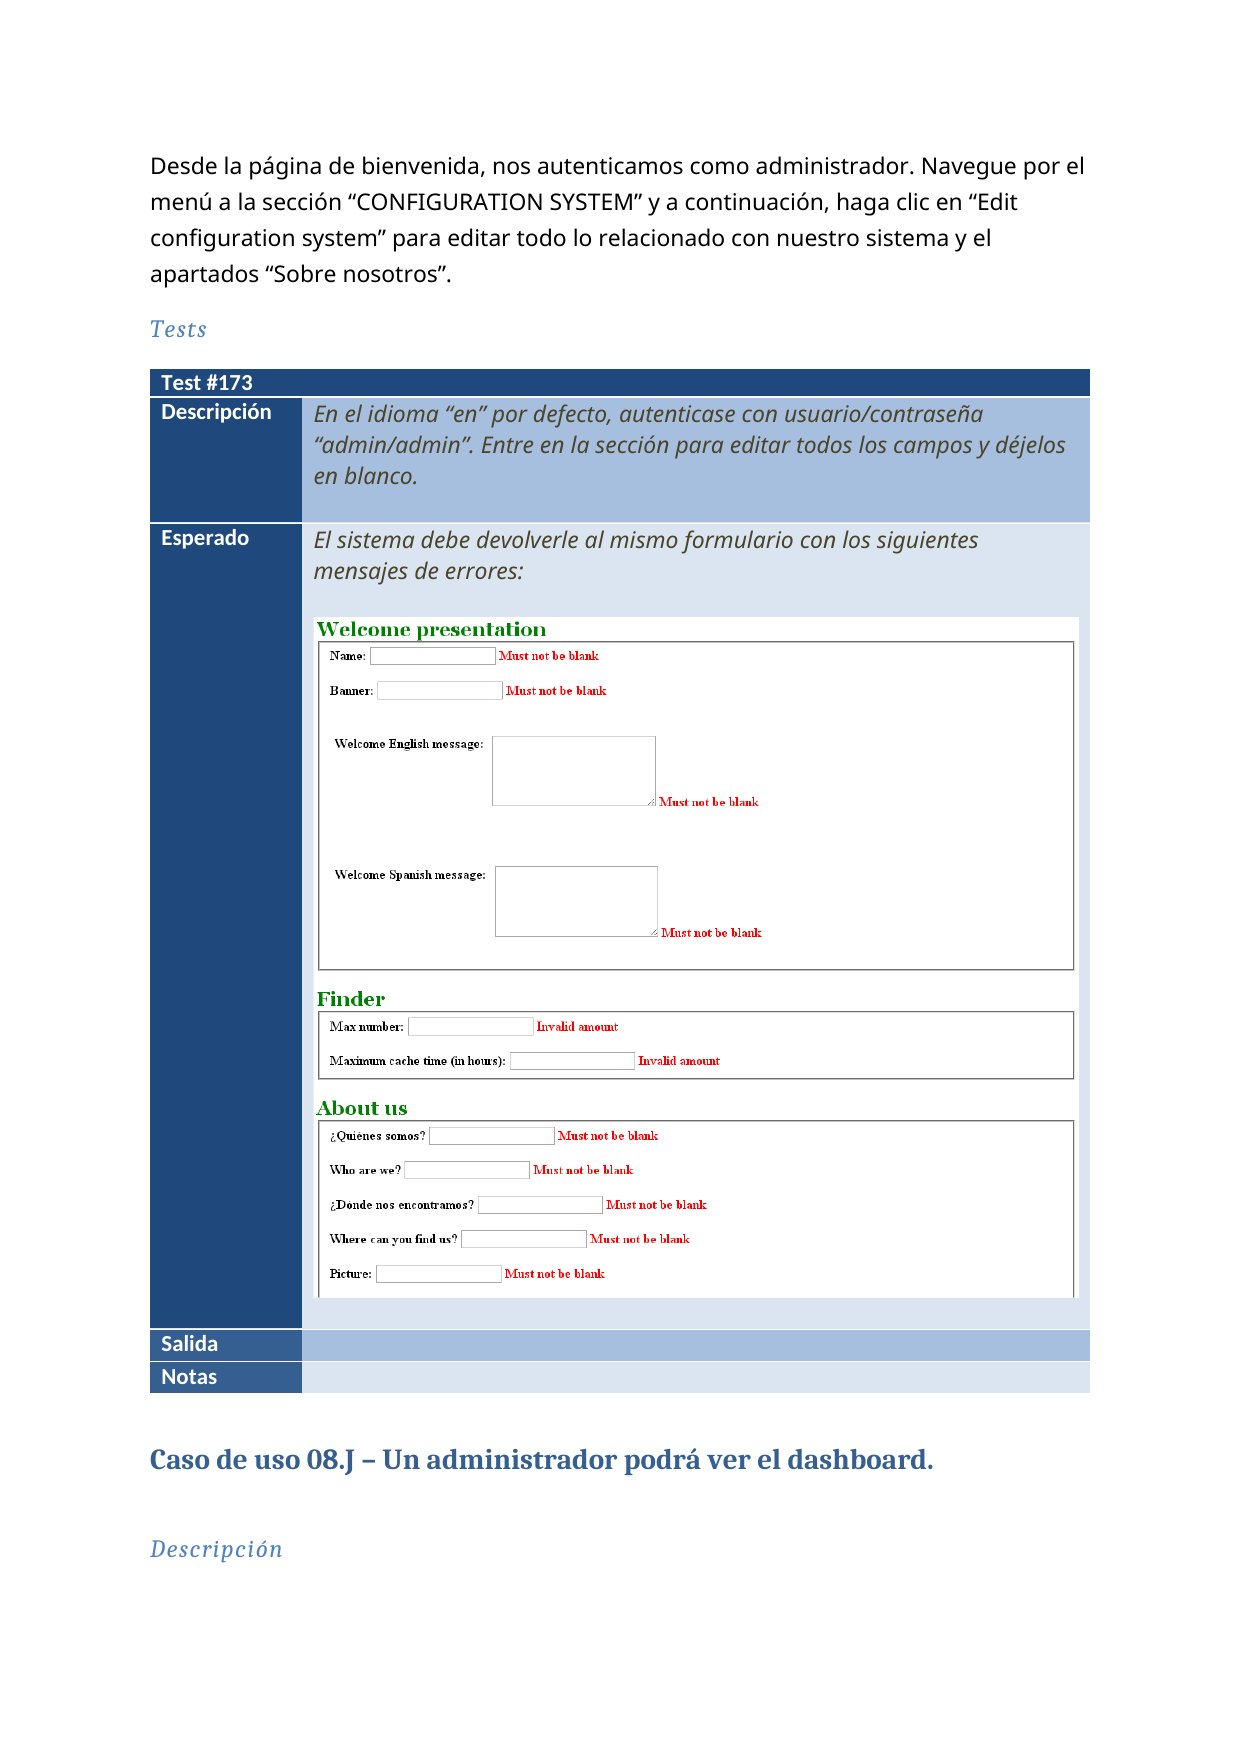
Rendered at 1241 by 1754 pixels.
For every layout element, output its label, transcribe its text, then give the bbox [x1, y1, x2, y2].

table_cell Descripción [150, 398, 302, 522]
table_cell El sistema debe devolverle al mismo formulario con los siguientes mensajes de errores: [302, 524, 1090, 1328]
table_cell Esperado [150, 524, 302, 1328]
table_cell Notas [150, 1362, 302, 1393]
table_cell [302, 1330, 1090, 1361]
table_cell En el idioma “en” por defecto, autenticase con usuario/contraseña “admin/admin”. Entre en la sección para editar todos los campos y déjelos en blanco. [302, 398, 1090, 522]
subtitle Tests [150, 314, 1090, 343]
picture [313, 617, 1079, 1298]
subtitle Caso de uso 08.J – Un administrador podrá ver el dashboard. [150, 1443, 1090, 1477]
text Desde la página de bienvenida, nos autenticamos como administrador. Navegue por el menú a la sección “CONFIGURATION SYSTEM” y a continuación, haga clic en “Edit configuration system” para editar todo lo relacionado con nuestro sistema y el apartados “Sobre nosotros”. [150, 150, 1090, 289]
table_cell Salida [150, 1330, 302, 1361]
table_header Test #173 [150, 369, 1090, 396]
subtitle Descripción [150, 1535, 1090, 1563]
table_cell [302, 1362, 1090, 1393]
